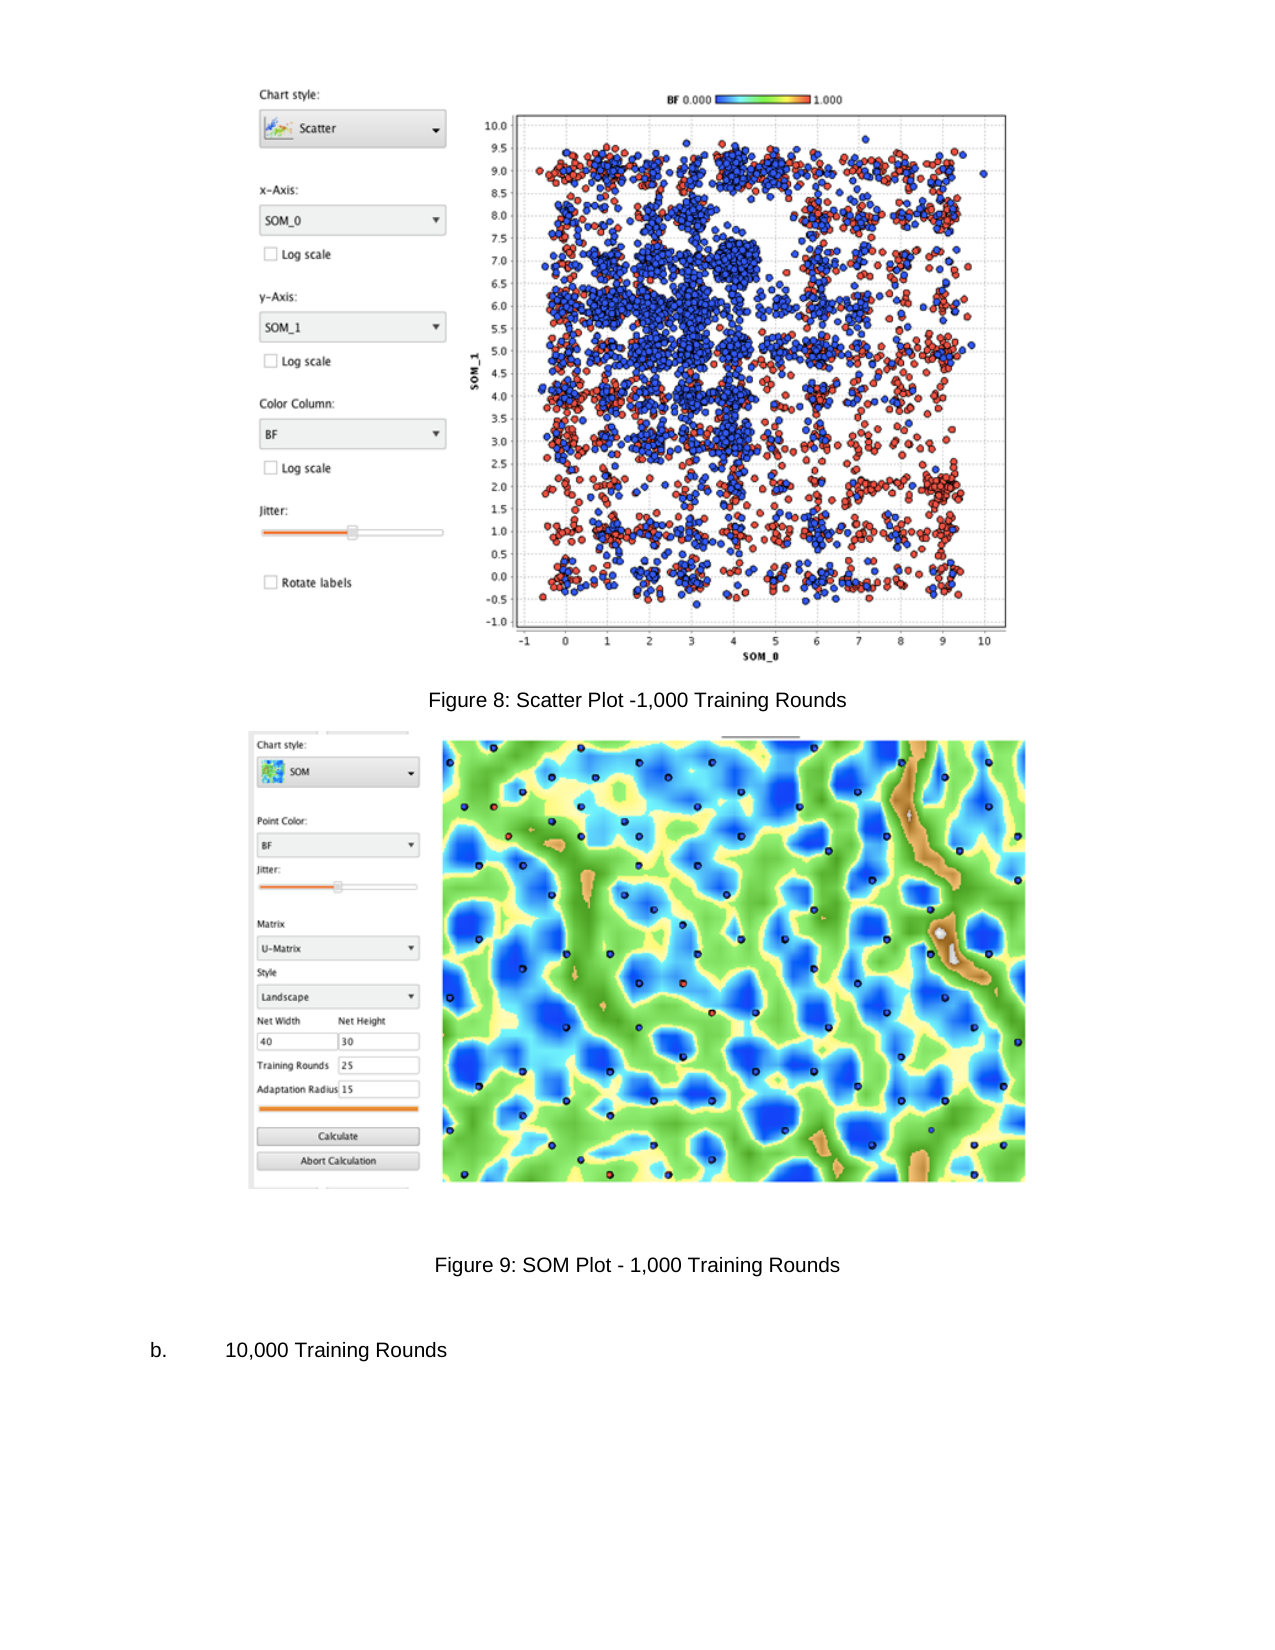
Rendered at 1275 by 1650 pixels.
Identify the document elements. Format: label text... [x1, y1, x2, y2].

picture [254, 75, 1021, 670]
text Figure 9: SOM Plot - 1,000 Training Rounds [75, 1253, 1200, 1277]
text Figure 8: Scatter Plot -1,000 Training Rounds [75, 688, 1200, 712]
picture [248, 731, 1033, 1189]
text b. 10,000 Training Rounds [75, 1338, 1200, 1362]
